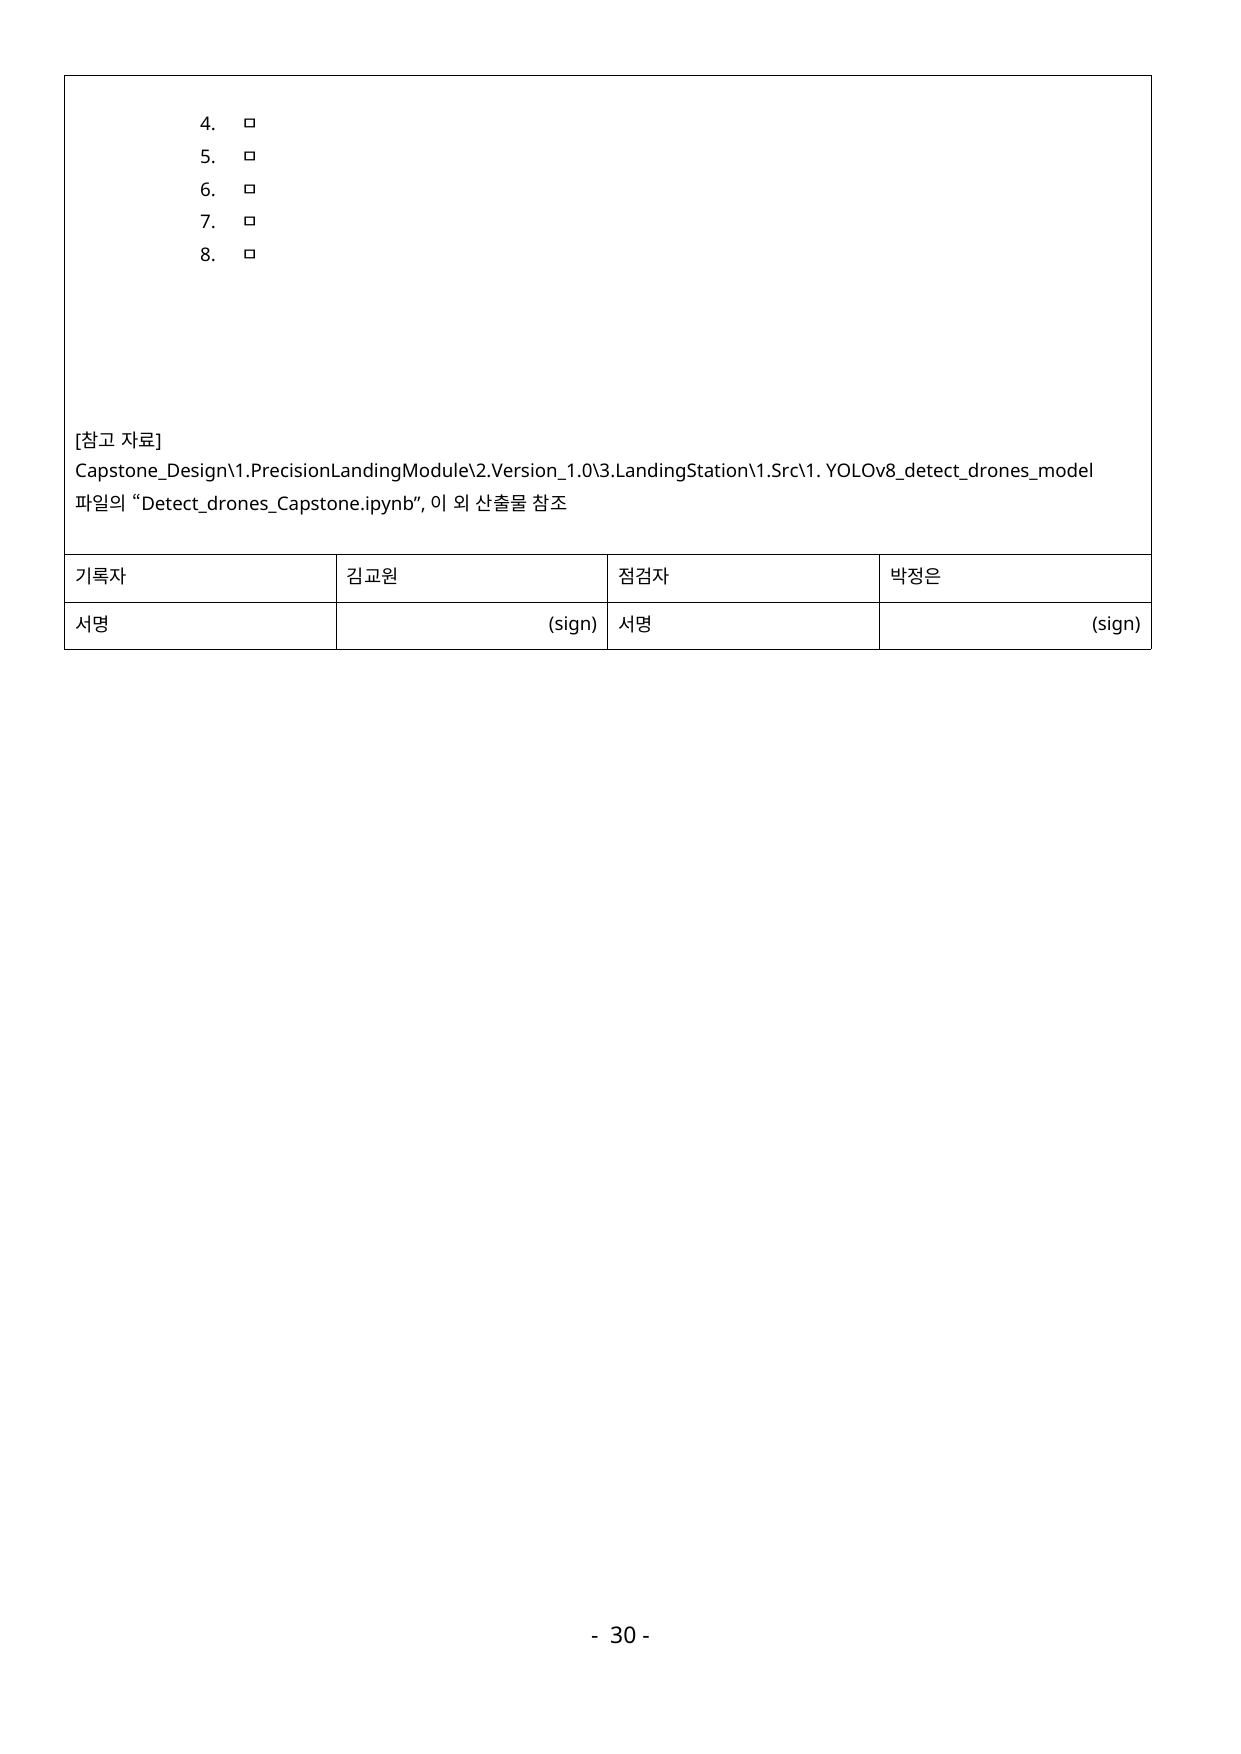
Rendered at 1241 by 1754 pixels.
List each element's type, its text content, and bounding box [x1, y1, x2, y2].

table_cell 서명 [65, 603, 336, 649]
table_cell 서명 [608, 603, 879, 649]
table_cell (sign) [880, 603, 1151, 649]
table_cell 김교원 [337, 555, 607, 601]
table_cell 기록자 [65, 555, 336, 601]
table_cell 점검자 [608, 555, 879, 601]
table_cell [65, 76, 1151, 554]
table_cell 박정은 [880, 555, 1151, 601]
table_cell (sign) [337, 603, 607, 649]
